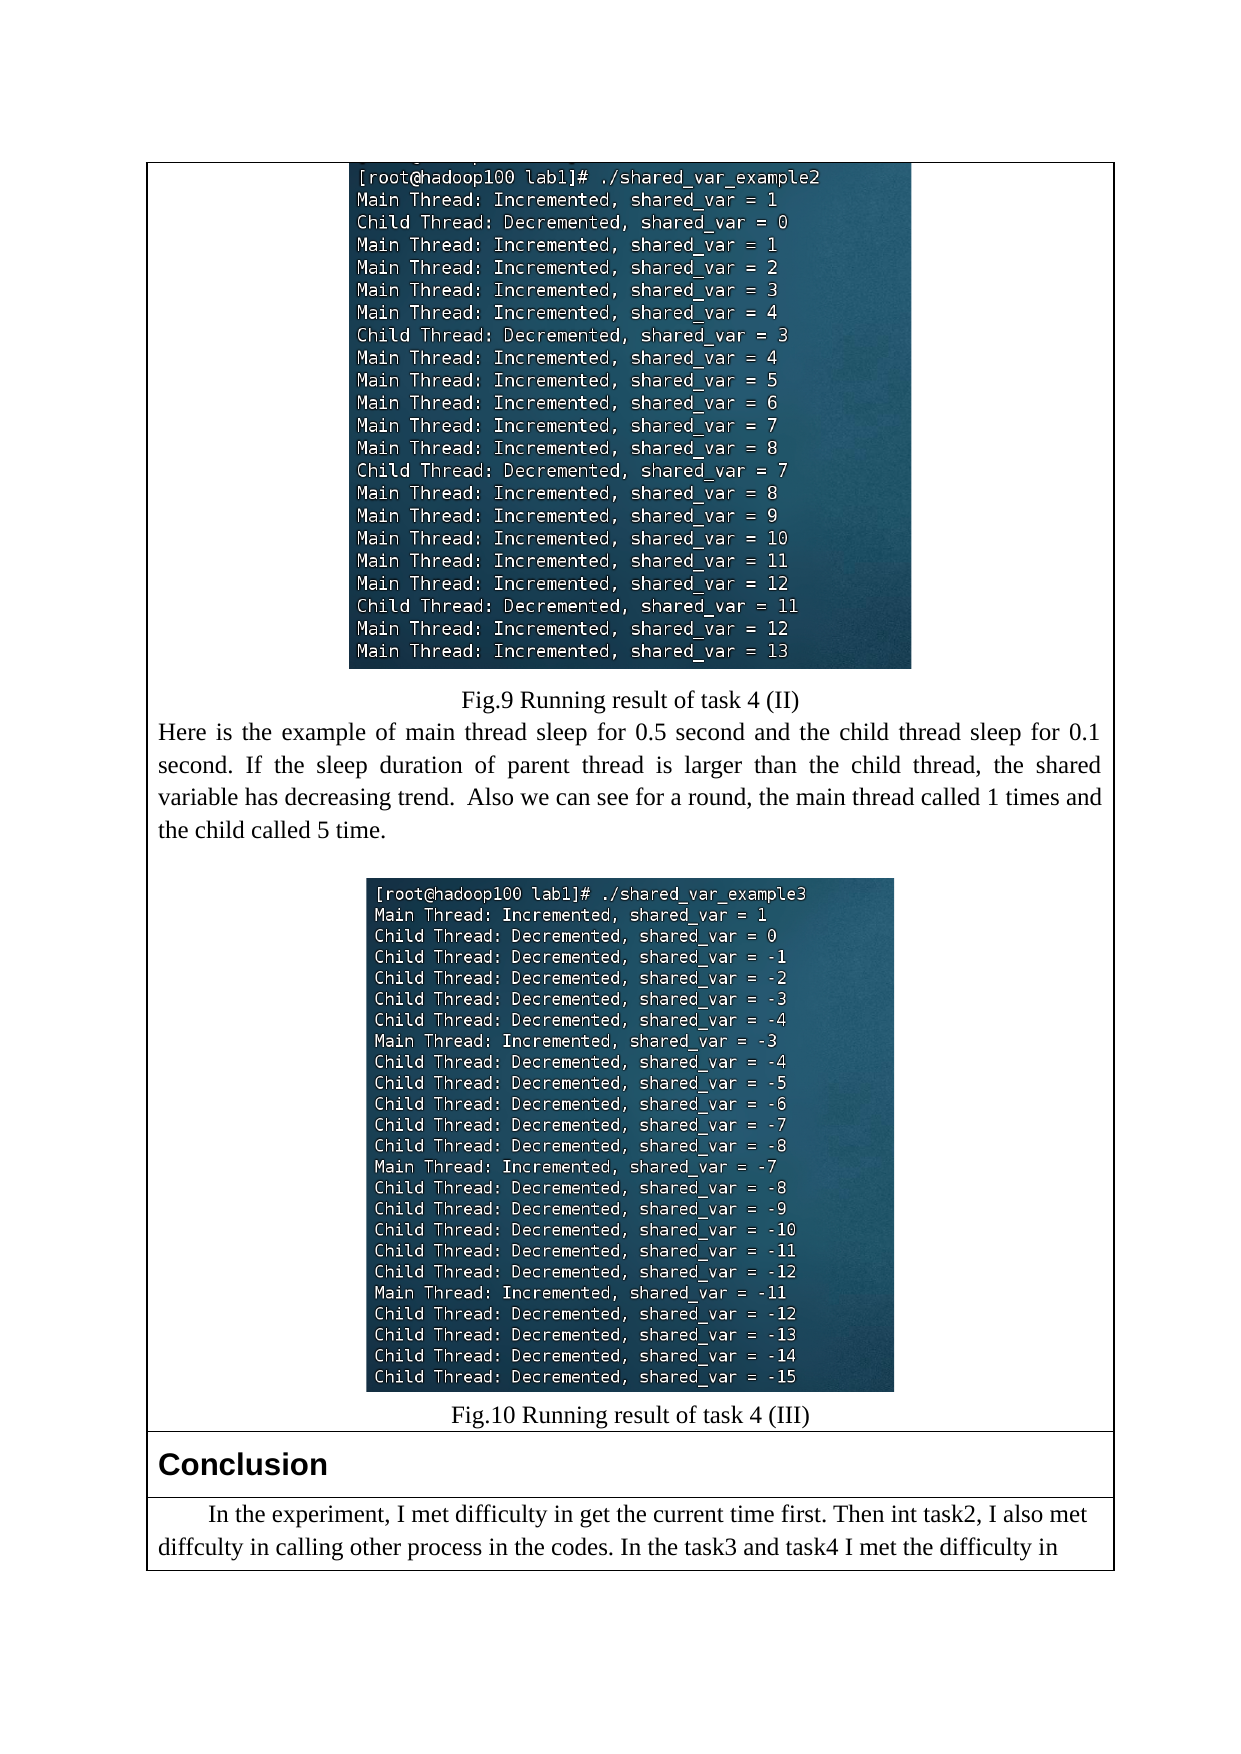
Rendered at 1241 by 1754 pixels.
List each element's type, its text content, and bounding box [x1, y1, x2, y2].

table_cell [148, 163, 1113, 1431]
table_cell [148, 1498, 1113, 1570]
picture [349, 163, 912, 669]
picture [366, 878, 895, 1392]
table_cell Conclusion [148, 1432, 1113, 1497]
